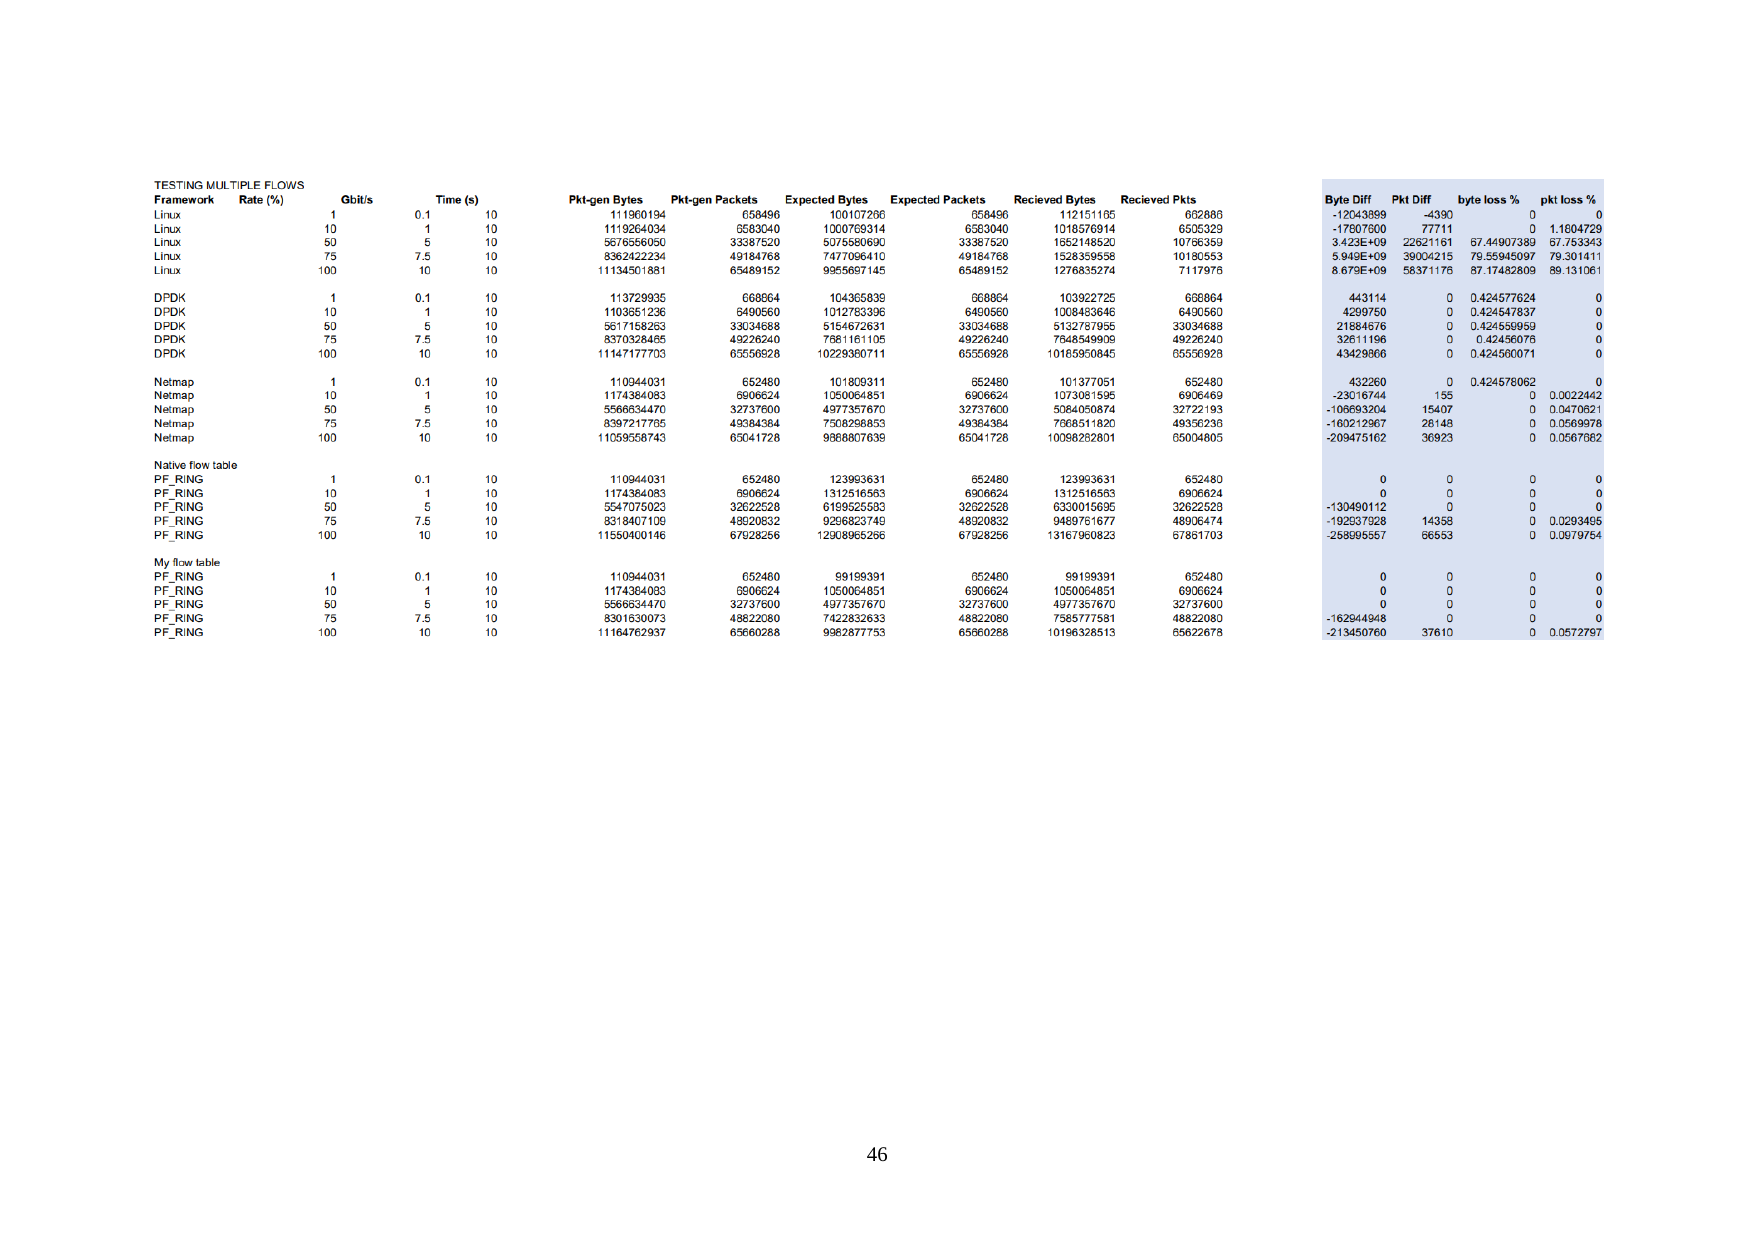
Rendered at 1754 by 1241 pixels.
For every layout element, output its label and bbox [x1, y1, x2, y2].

picture [150, 150, 1604, 844]
